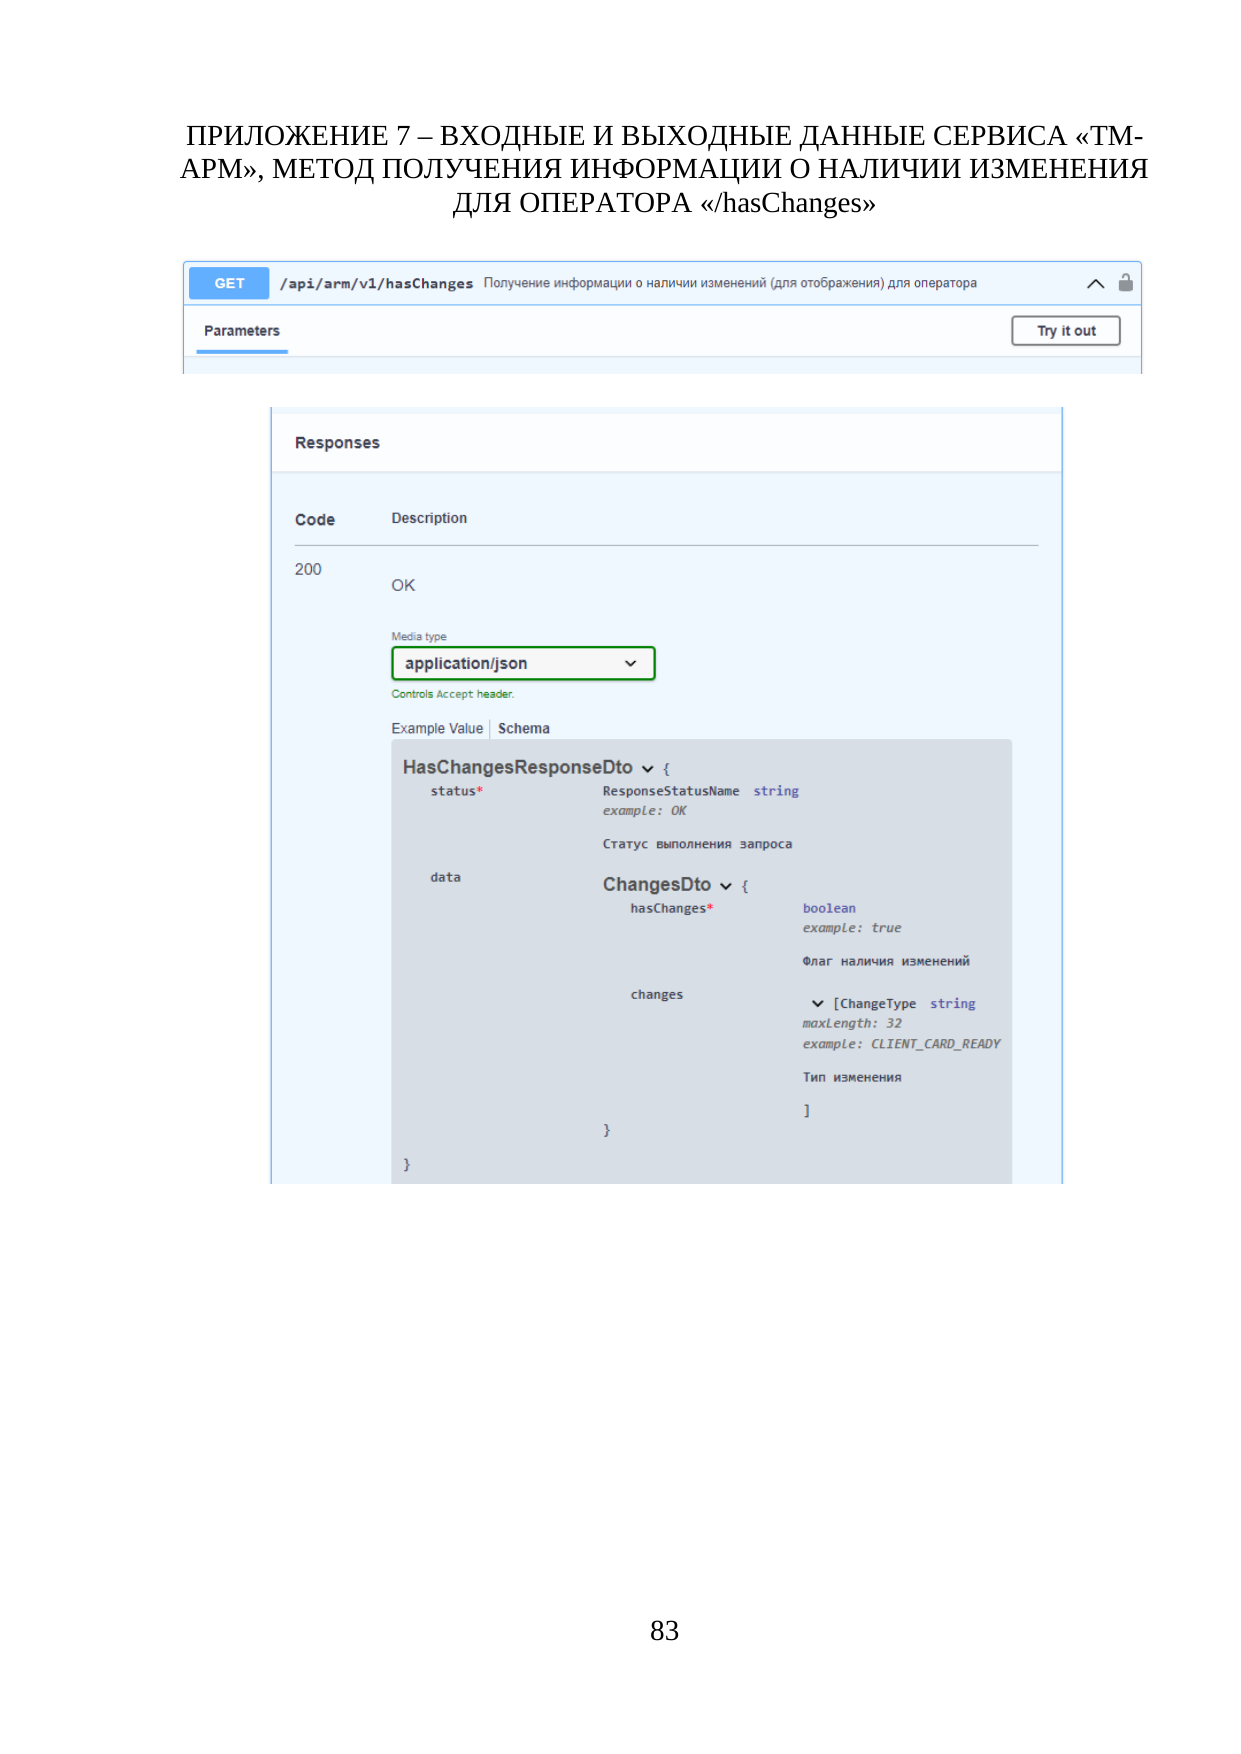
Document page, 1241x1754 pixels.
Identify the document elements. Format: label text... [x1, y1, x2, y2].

picture [177, 252, 1152, 374]
subtitle ПРИЛОЖЕНИЕ 7 – ВХОДНЫЕ И ВЫХОДНЫЕ ДАННЫЕ СЕРВИСА «TM-АРМ», МЕТОД ПОЛУЧЕНИЯ ИНФОРМАЦИИ О НАЛИЧИИ ИЗМЕНЕНИЯ ДЛЯ ОПЕРАТОРА «/hasChanges» [177, 118, 1152, 219]
picture [257, 407, 1072, 1184]
